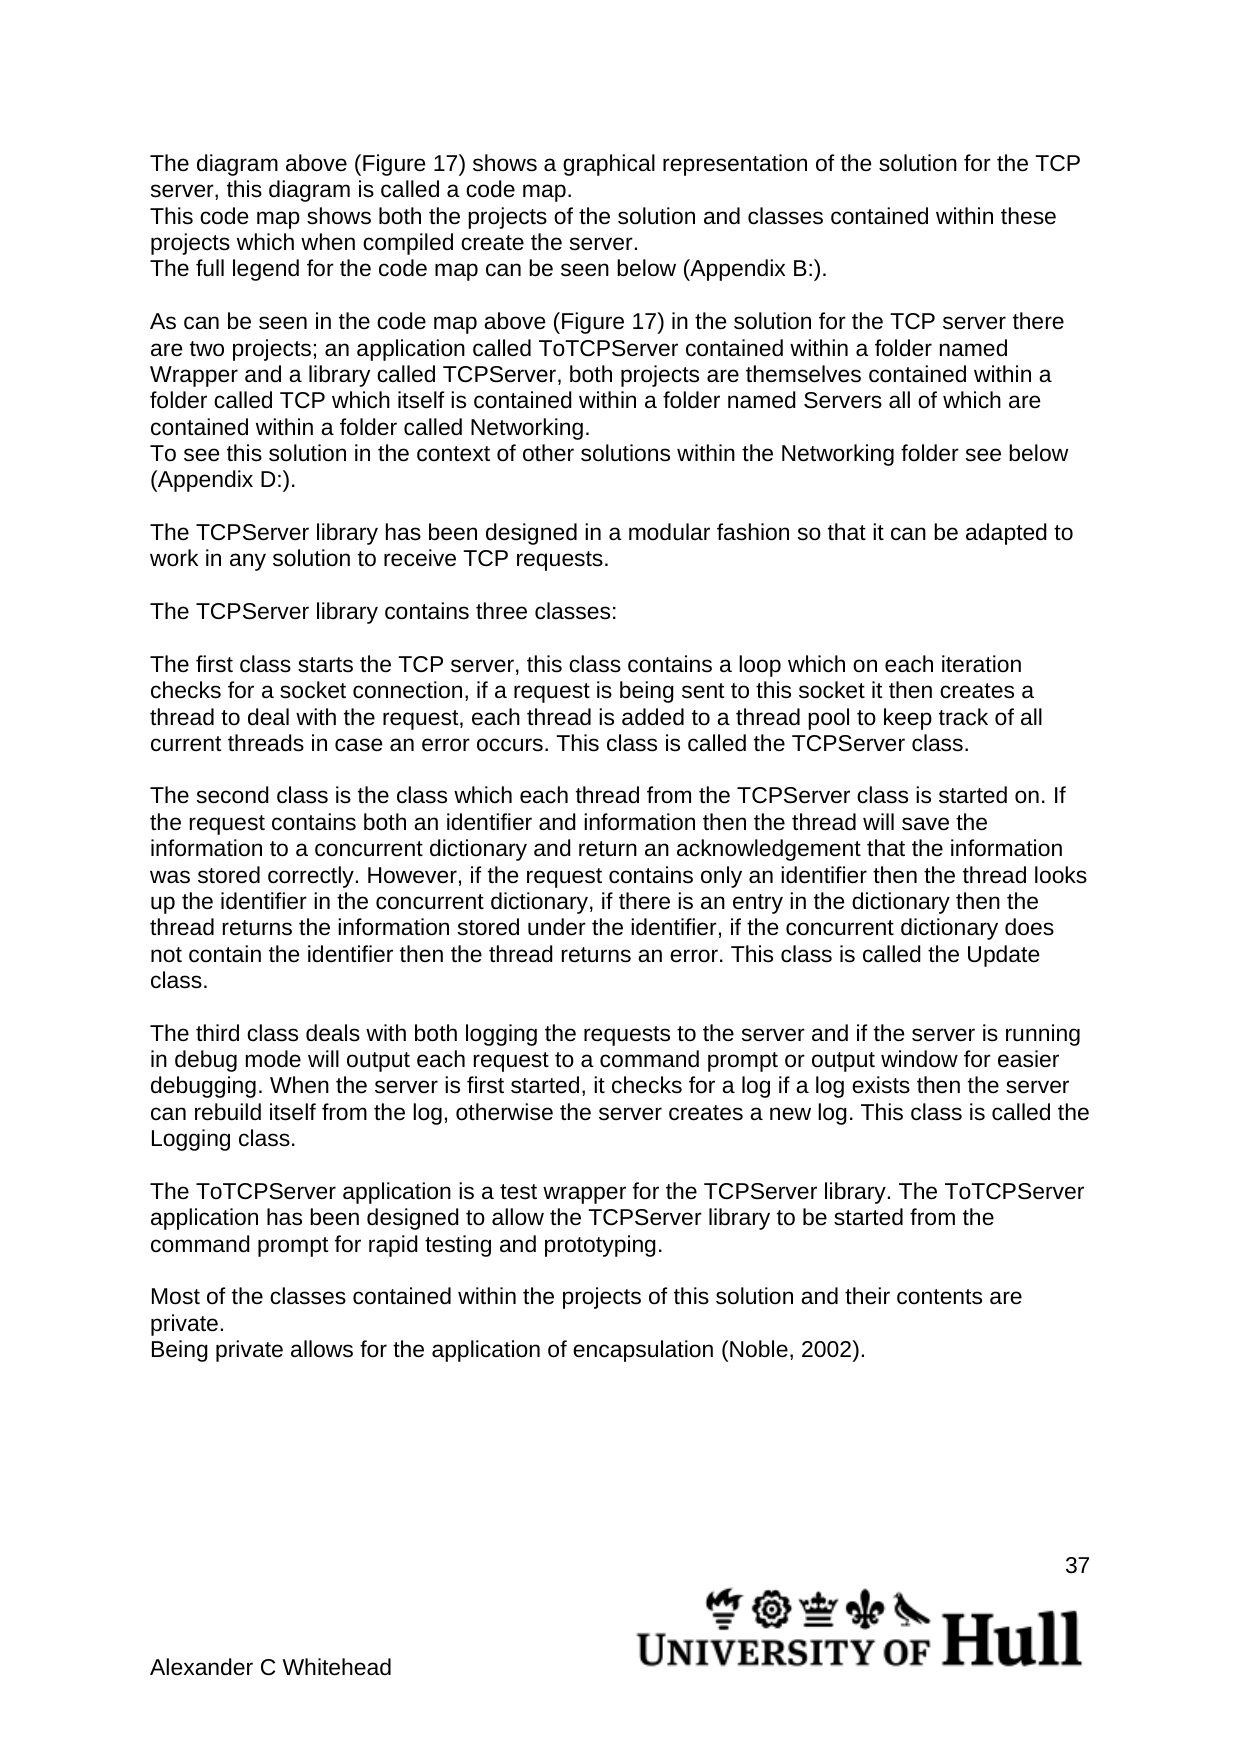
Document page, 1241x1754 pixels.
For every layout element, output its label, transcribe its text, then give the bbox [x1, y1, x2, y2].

text To see this solution in the context of other solutions within the Networking folder see below (‎Appendix D:). [150, 440, 1090, 493]
picture [630, 1578, 1091, 1676]
text This code map shows both the projects of the solution and classes contained within these projects which when compiled create the server. [150, 203, 1090, 255]
text As can be seen in the code map above (Figure 17) in the solution for the TCP server there are two projects; an application called ToTCPServer contained within a folder named Wrapper and a library called TCPServer, both projects are themselves contained within a folder called TCP which itself is contained within a folder named Servers all of which are contained within a folder called Networking. [150, 308, 1090, 440]
text Most of the classes contained within the projects of this solution and their contents are private. [150, 1283, 1090, 1336]
text The full legend for the code map can be seen below (‎Appendix B:). [150, 255, 1090, 282]
text Being private allows for the application of encapsulation . [150, 1336, 1090, 1362]
text The ToTCPServer application is a test wrapper for the TCPServer library. The ToTCPServer application has been designed to allow the TCPServer library to be started from the command prompt for rapid testing and prototyping. [150, 1178, 1090, 1257]
text The TCPServer library contains three classes: [150, 598, 1090, 624]
text The TCPServer library has been designed in a modular fashion so that it can be adapted to work in any solution to receive TCP requests. [150, 519, 1090, 572]
text The first class starts the TCP server, this class contains a loop which on each iteration checks for a socket connection, if a request is being sent to this socket it then creates a thread to deal with the request, each thread is added to a thread pool to keep track of all current threads in case an error occurs. This class is called the TCPServer class. [150, 651, 1090, 756]
text The third class deals with both logging the requests to the server and if the server is running in debug mode will output each request to a command prompt or output window for easier debugging. When the server is first started, it checks for a log if a log exists then the server can rebuild itself from the log, otherwise the server creates a new log. This class is called the Logging class. [150, 1020, 1090, 1151]
text The diagram above (Figure 17) shows a graphical representation of the solution for the TCP server, this diagram is called a code map. [150, 150, 1090, 203]
text The second class is the class which each thread from the TCPServer class is started on. If the request contains both an identifier and information then the thread will save the information to a concurrent dictionary and return an acknowledgement that the information was stored correctly. However, if the request contains only an identifier then the thread looks up the identifier in the concurrent dictionary, if there is an entry in the dictionary then the thread returns the information stored under the identifier, if the concurrent dictionary does not contain the identifier then the thread returns an error. This class is called the Update class. [150, 782, 1090, 993]
